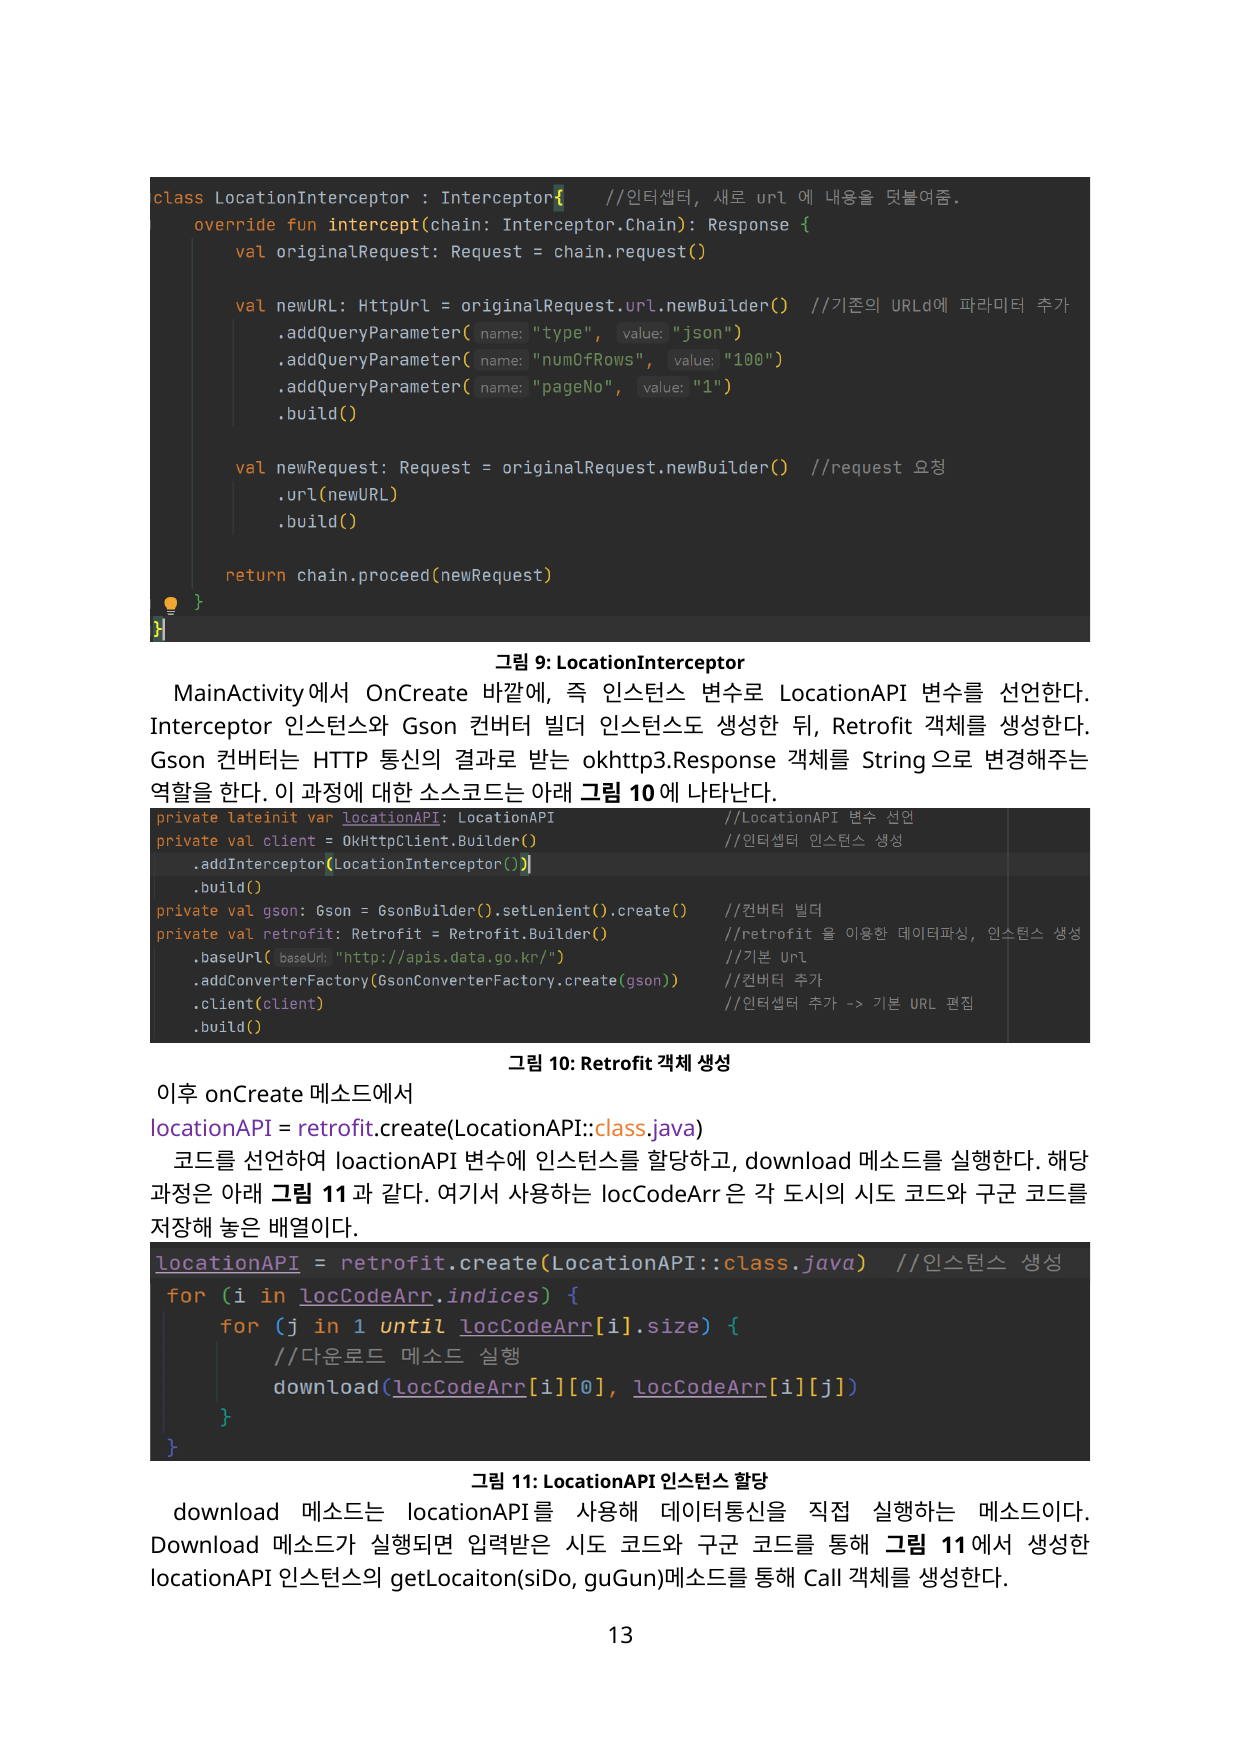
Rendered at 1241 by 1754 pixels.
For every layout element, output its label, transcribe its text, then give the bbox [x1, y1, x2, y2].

text MainActivity에서 OnCreate 바깥에, 즉 인스턴스 변수로 LocationAPI 변수를 선언한다. Interceptor 인스턴스와 Gson 컨버터 빌더 인스턴스도 생성한 뒤, Retrofit 객체를 생성한다. Gson 컨버터는 HTTP 통신의 결과로 받는 okhttp3.Response 객체를 String으로 변경해주는 역할을 한다. 이 과정에 대한 소스코드는 아래 그림 10에 나타난다. [150, 675, 1090, 808]
text 이후 onCreate 메소드에서 [150, 1076, 1090, 1109]
picture [150, 808, 1091, 1043]
text 그림 9: LocationInterceptor [150, 642, 1090, 675]
text download 메소드는 locationAPI를 사용해 데이터통신을 직접 실행하는 메소드이다. Download 메소드가 실행되면 입력받은 시도 코드와 구군 코드를 통해 그림 11에서 생성한 locationAPI 인스턴스의 getLocaiton(siDo, guGun)메소드를 통해 Call 객체를 생성한다. [150, 1493, 1090, 1593]
picture [150, 177, 1091, 642]
text 그림 11: LocationAPI 인스턴스 할당 [150, 1461, 1090, 1493]
text 코드를 선언하여 loactionAPI 변수에 인스턴스를 할당하고, download 메소드를 실행한다. 해당 과정은 아래 그림 11과 같다. 여기서 사용하는 locCodeArr은 각 도시의 시도 코드와 구군 코드를 저장해 놓은 배열이다. [150, 1143, 1090, 1242]
text locationAPI = retrofit.create(LocationAPI::class.java) [150, 1109, 1090, 1143]
picture [150, 1242, 1091, 1461]
text 그림 10: Retrofit 객체 생성 [150, 1043, 1090, 1076]
